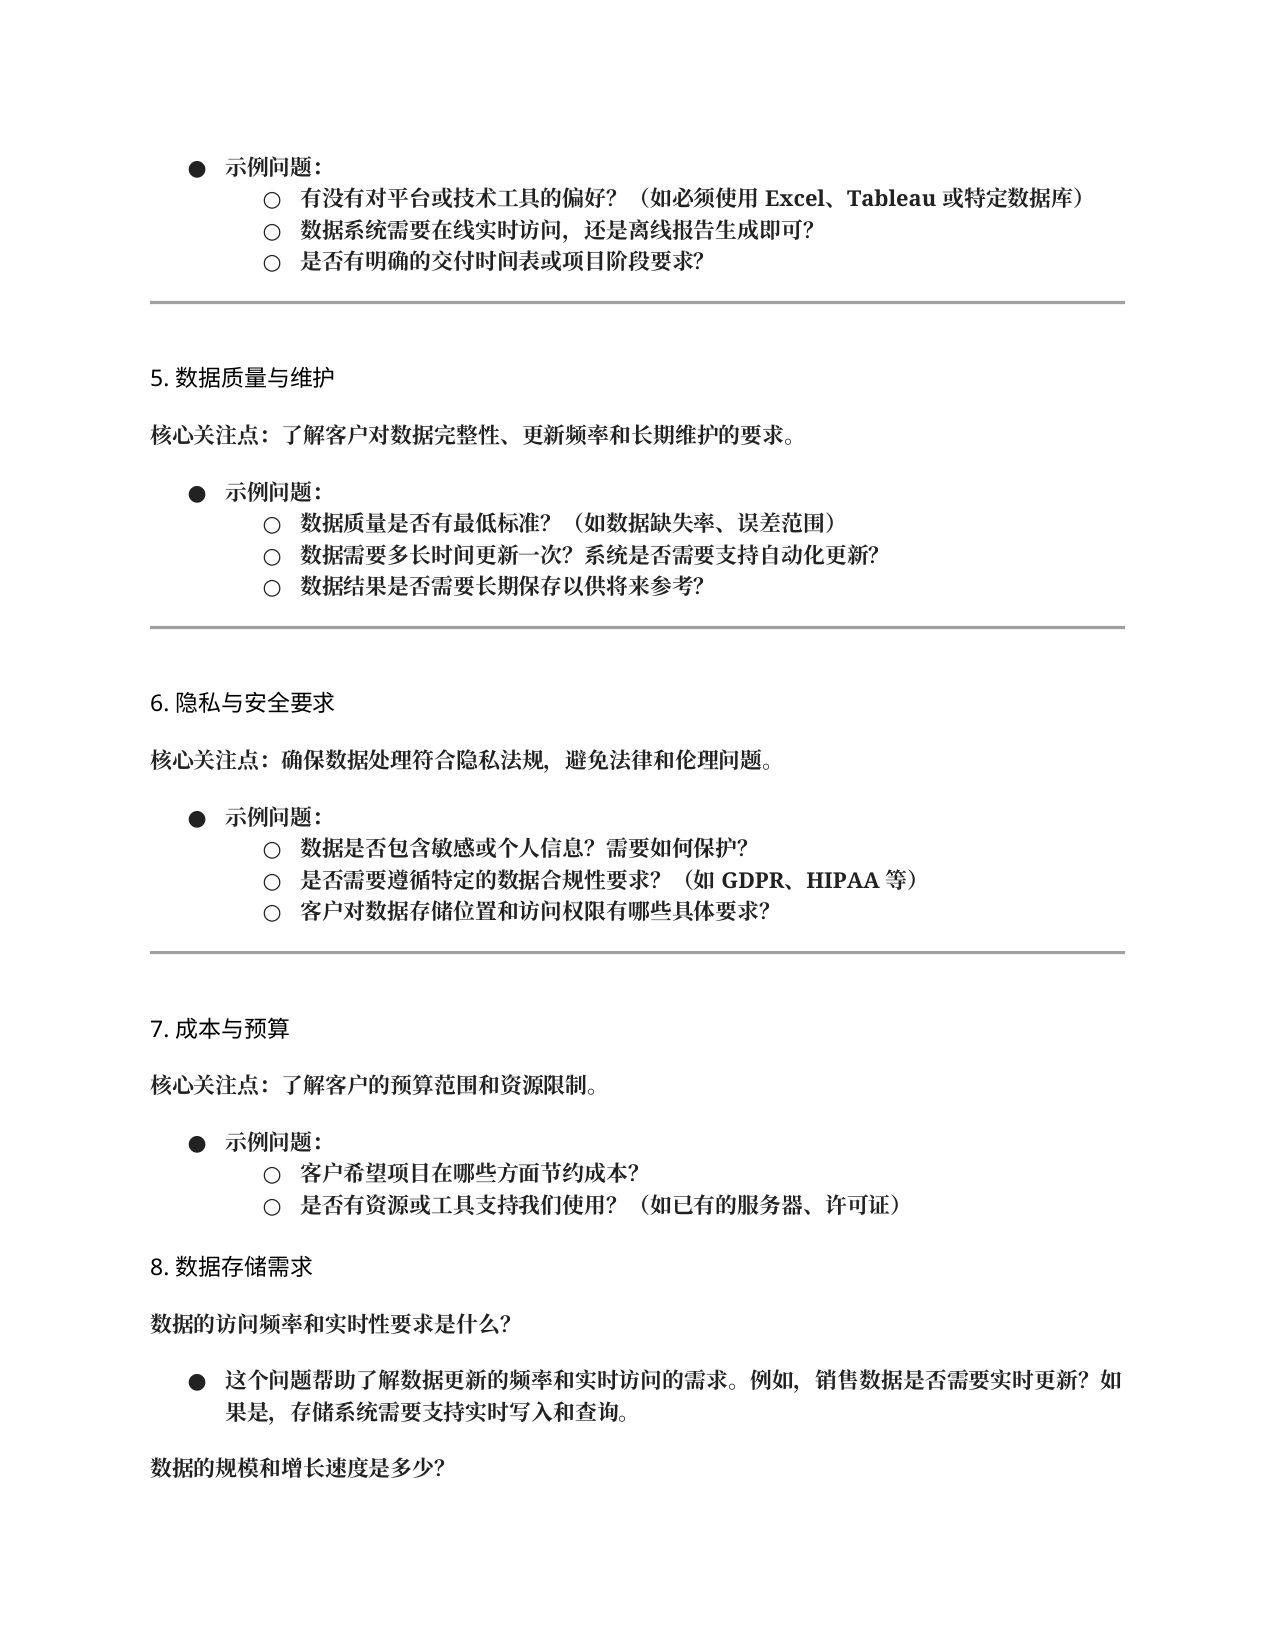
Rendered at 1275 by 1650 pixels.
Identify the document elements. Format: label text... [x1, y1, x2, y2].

list 客户希望项目在哪些方面节约成本？ [262, 1157, 1125, 1188]
text 6. 隐私与安全要求 [150, 685, 1125, 719]
list 数据质量是否有最低标准？（如数据缺失率、误差范围） [262, 507, 1125, 538]
text 数据的规模和增长速度是多少？ [150, 1451, 1125, 1483]
text 数据的访问频率和实时性要求是什么？ [150, 1307, 1125, 1338]
list 数据需要多长时间更新一次？系统是否需要支持自动化更新？ [262, 538, 1125, 569]
text 7. 成本与预算 [150, 1010, 1125, 1044]
text 核心关注点：了解客户对数据完整性、更新频率和长期维护的要求。 [150, 419, 1125, 450]
list 这个问题帮助了解数据更新的频率和实时访问的需求。例如，销售数据是否需要实时更新？如果是，存储系统需要支持实时写入和查询。 [187, 1363, 1125, 1426]
text 核心关注点：确保数据处理符合隐私法规，避免法律和伦理问题。 [150, 744, 1125, 775]
list 示例问题： [187, 1125, 1125, 1157]
list 示例问题： [187, 150, 1125, 181]
list 客户对数据存储位置和访问权限有哪些具体要求？ [262, 894, 1125, 926]
list 有没有对平台或技术工具的偏好？（如必须使用 Excel、Tableau 或特定数据库） [262, 181, 1125, 213]
text 5. 数据质量与维护 [150, 360, 1125, 394]
list 是否有明确的交付时间表或项目阶段要求？ [262, 244, 1125, 276]
text 核心关注点：了解客户的预算范围和资源限制。 [150, 1069, 1125, 1100]
text 8. 数据存储需求 [150, 1249, 1125, 1282]
list 数据是否包含敏感或个人信息？需要如何保护？ [262, 832, 1125, 863]
list 是否需要遵循特定的数据合规性要求？（如 GDPR、HIPAA 等） [262, 863, 1125, 894]
list 数据结果是否需要长期保存以供将来参考？ [262, 569, 1125, 601]
list 是否有资源或工具支持我们使用？（如已有的服务器、许可证） [262, 1188, 1125, 1219]
list 示例问题： [187, 475, 1125, 507]
list 示例问题： [187, 800, 1125, 832]
list 数据系统需要在线实时访问，还是离线报告生成即可？ [262, 213, 1125, 244]
